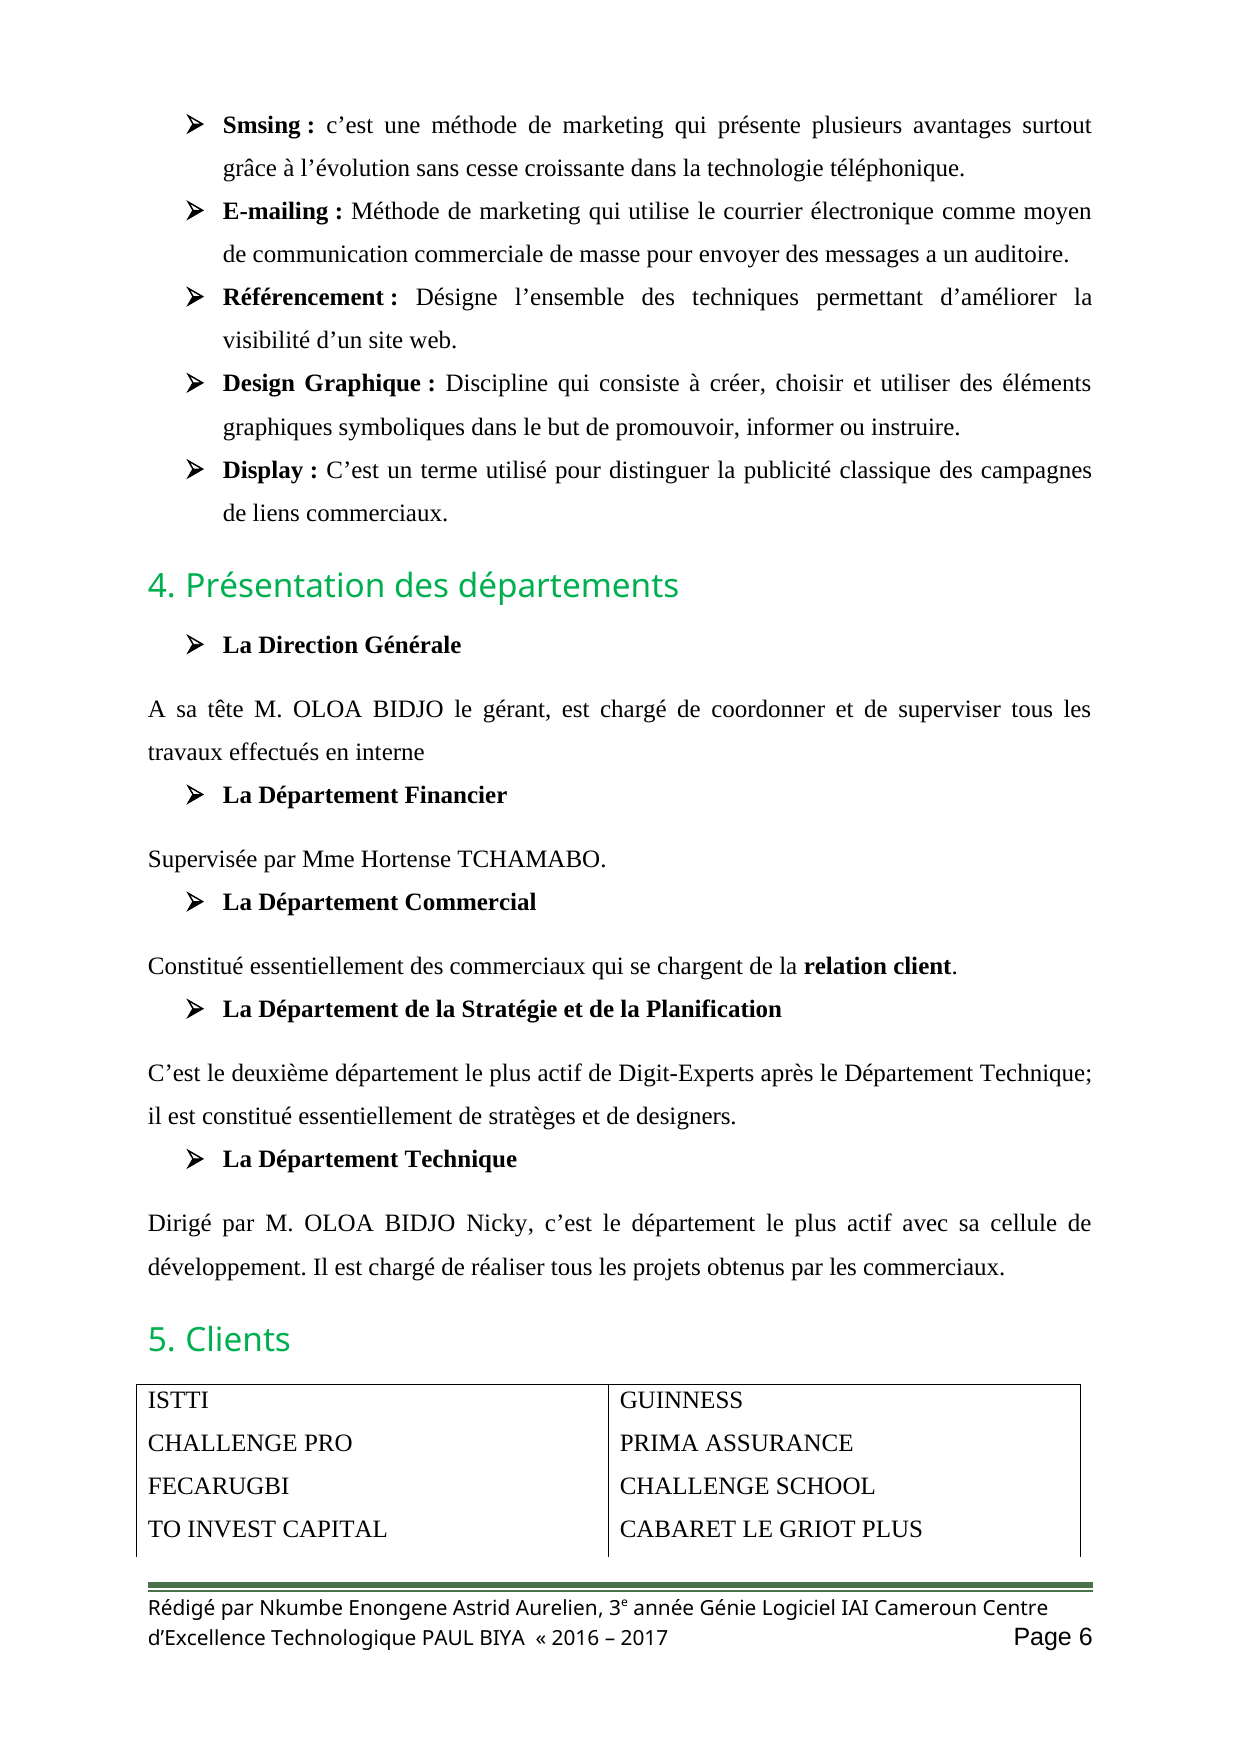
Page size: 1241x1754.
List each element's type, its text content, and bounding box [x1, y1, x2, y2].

list La Direction Générale [185, 630, 1093, 659]
text Dirigé par M. OLOA BIDJO Nicky, c’est le département le plus actif avec sa cellule de développement. Il est chargé de réaliser tous les projets obtenus par les commerciaux. [148, 1208, 1093, 1280]
text C’est le deuxième département le plus actif de Digit-Experts après le Département Technique; il est constitué essentiellement de stratèges et de designers. [148, 1058, 1093, 1130]
list La Département Commercial [185, 887, 1093, 916]
subtitle Clients [148, 1316, 1093, 1361]
text A sa tête M. OLOA BIDJO le gérant, est chargé de coordonner et de superviser tous les travaux effectués en interne [148, 694, 1093, 766]
list La Département Financier [185, 780, 1093, 809]
subtitle Présentation des départements [148, 562, 1093, 607]
table_cell TO INVEST CAPITAL [137, 1514, 608, 1557]
list E-mailing : Méthode de marketing qui utilise le courrier électronique comme moyen de communication commerciale de masse pour envoyer des messages a un auditoire. [185, 196, 1093, 268]
list Référencement : Désigne l’ensemble des techniques permettant d’améliorer la visibilité d’un site web. [185, 282, 1093, 354]
table_header GUINNESS [609, 1385, 1080, 1428]
list La Département Technique [185, 1144, 1093, 1173]
text Constitué essentiellement des commerciaux qui se chargent de la relation client. [148, 951, 1093, 980]
table_header ISTTI [137, 1385, 608, 1428]
table_cell CHALLENGE PRO [137, 1428, 608, 1471]
table_cell CABARET LE GRIOT PLUS [609, 1514, 1080, 1557]
table_cell CHALLENGE SCHOOL [609, 1471, 1080, 1514]
table_cell FECARUGBI [137, 1471, 608, 1514]
list Smsing : c’est une méthode de marketing qui présente plusieurs avantages surtout grâce à l’évolution sans cesse croissante dans la technologie téléphonique. [185, 110, 1093, 182]
list Design Graphique : Discipline qui consiste à créer, choisir et utiliser des éléments graphiques symboliques dans le but de promouvoir, informer ou instruire. [185, 368, 1093, 440]
list La Département de la Stratégie et de la Planification [185, 994, 1093, 1023]
text Supervisée par Mme Hortense TCHAMABO. [148, 844, 1093, 873]
table_cell PRIMA ASSURANCE [609, 1428, 1080, 1471]
list Display : C’est un terme utilisé pour distinguer la publicité classique des campagnes de liens commerciaux. [185, 455, 1093, 527]
